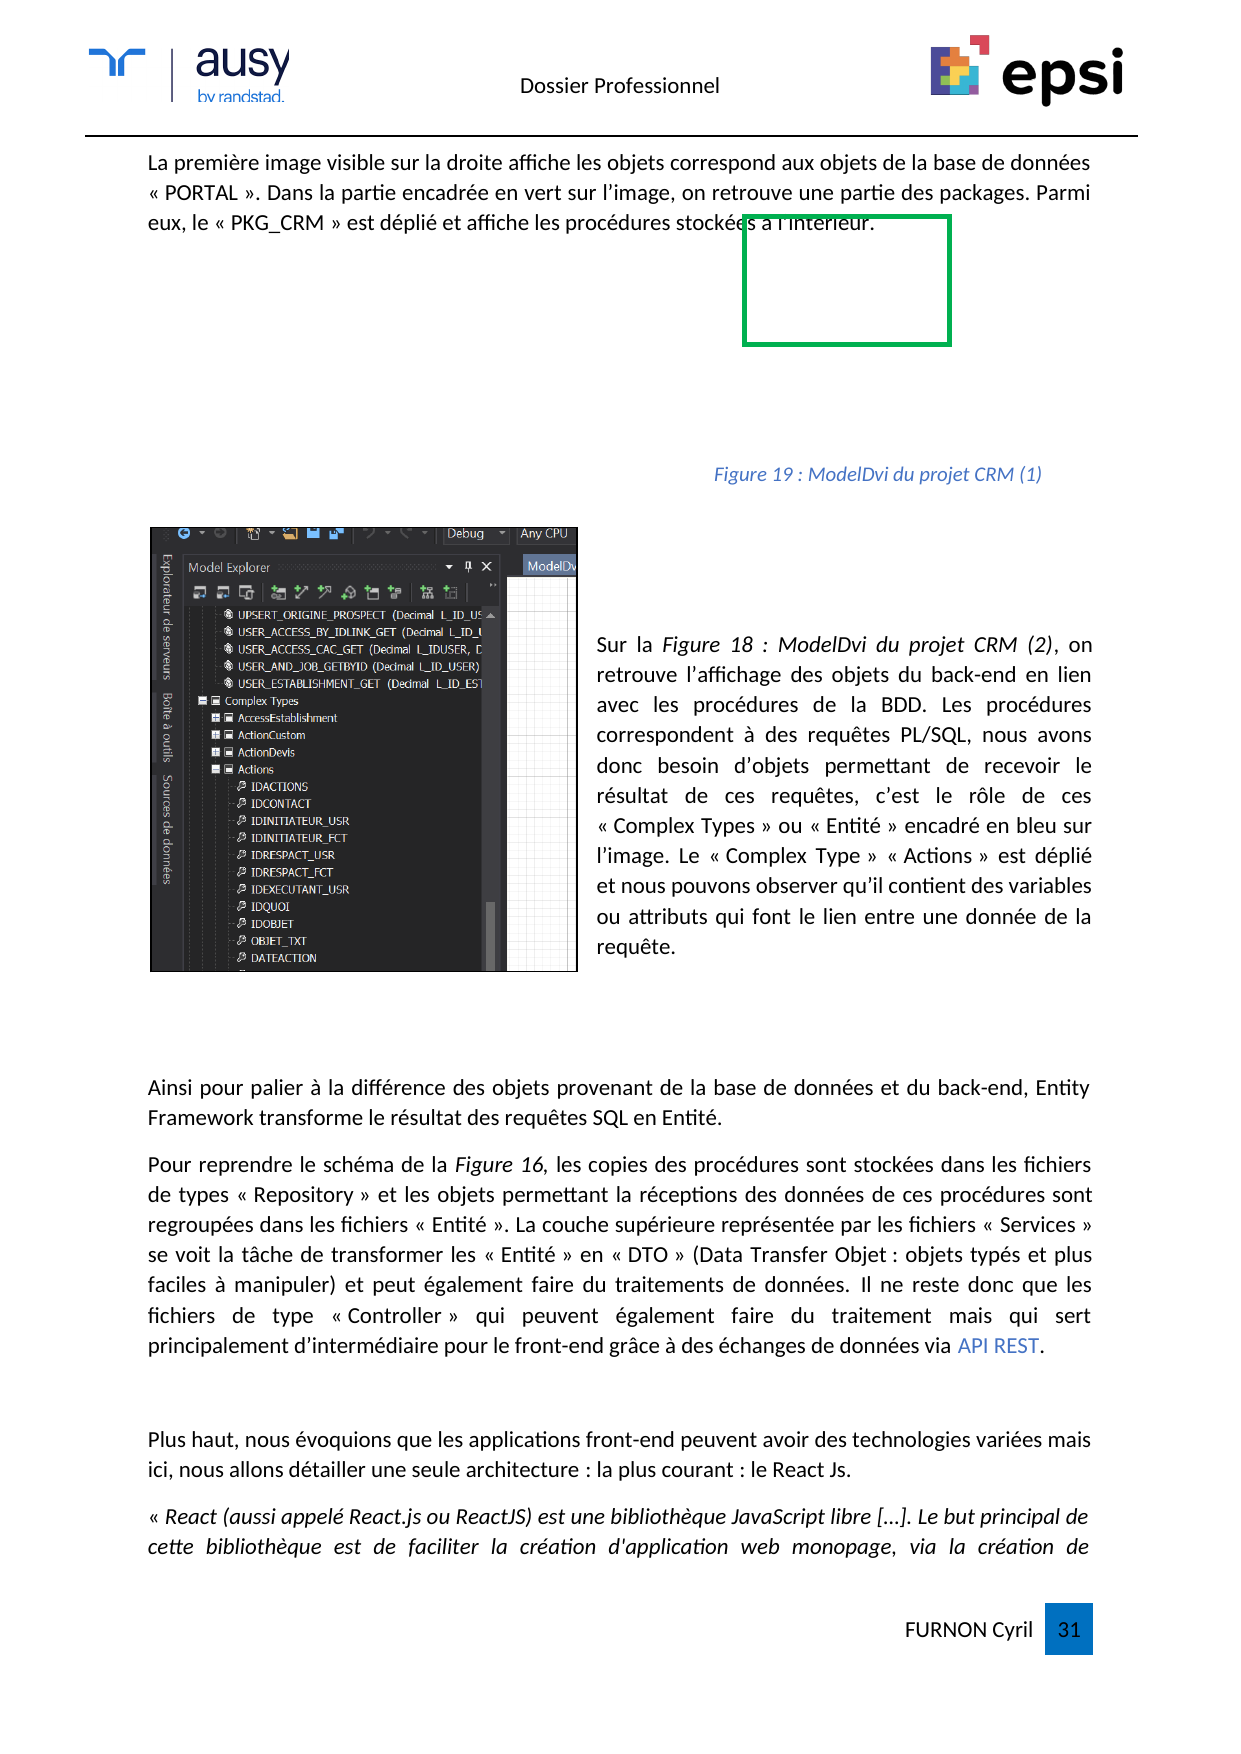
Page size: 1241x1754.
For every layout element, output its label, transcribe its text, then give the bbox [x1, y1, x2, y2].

picture [152, 528, 576, 971]
text Ainsi pour palier à la différence des objets provenant de la base de données et du back-end, Entity Framework transforme le résultat des requêtes SQL en Entité. [148, 1073, 1093, 1131]
text Pour reprendre le schéma de la Figure 16, les copies des procédures sont stockées dans les fichiers de types « Repository » et les objets permettant la réceptions des données de ces procédures sont regroupées dans les fichiers « Entité ». La couche supérieure représentée par les fichiers « Services » se voit la tâche de transformer les « Entité » en « DTO » (Data Transfer Objet : objets typés et plus faciles à manipuler) et peut également faire du traitements de données. Il ne reste donc que les fichiers de type « Controller » qui peuvent également faire du traitement mais qui sert principalement d’intermédiaire pour le front-end grâce à des échanges de données via API REST. [148, 1150, 1093, 1359]
text Sur la Figure 18 : ModelDvi du projet CRM (2), on retrouve l’affichage des objets du back-end en lien avec les procédures de la BDD. Les procédures correspondent à des requêtes PL/SQL, nous avons donc besoin d’objets permettant de recevoir le résultat de ces requêtes, c’est le rôle de ces « Complex Types » ou « Entité » encadré en bleu sur l’image. Le « Complex Type » « Actions » est déplié et nous pouvons observer qu’il contient des variables ou attributs qui font le lien entre une donnée de la requête. [578, 630, 1093, 960]
text La première image visible sur la droite affiche les objets correspond aux objets de la base de données « PORTAL ». Dans la partie encadrée en vert sur l’image, on retrouve une partie des packages. Parmi eux, le « PKG_CRM » est déplié et affiche les procédures stockées à l’intérieur. [148, 148, 1093, 236]
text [148, 1502, 1093, 1560]
text Plus haut, nous évoquions que les applications front-end peuvent avoir des technologies variées mais ici, nous allons détailler une seule architecture : la plus courant : le React Js. [148, 1425, 1093, 1483]
picture [88, 48, 289, 102]
